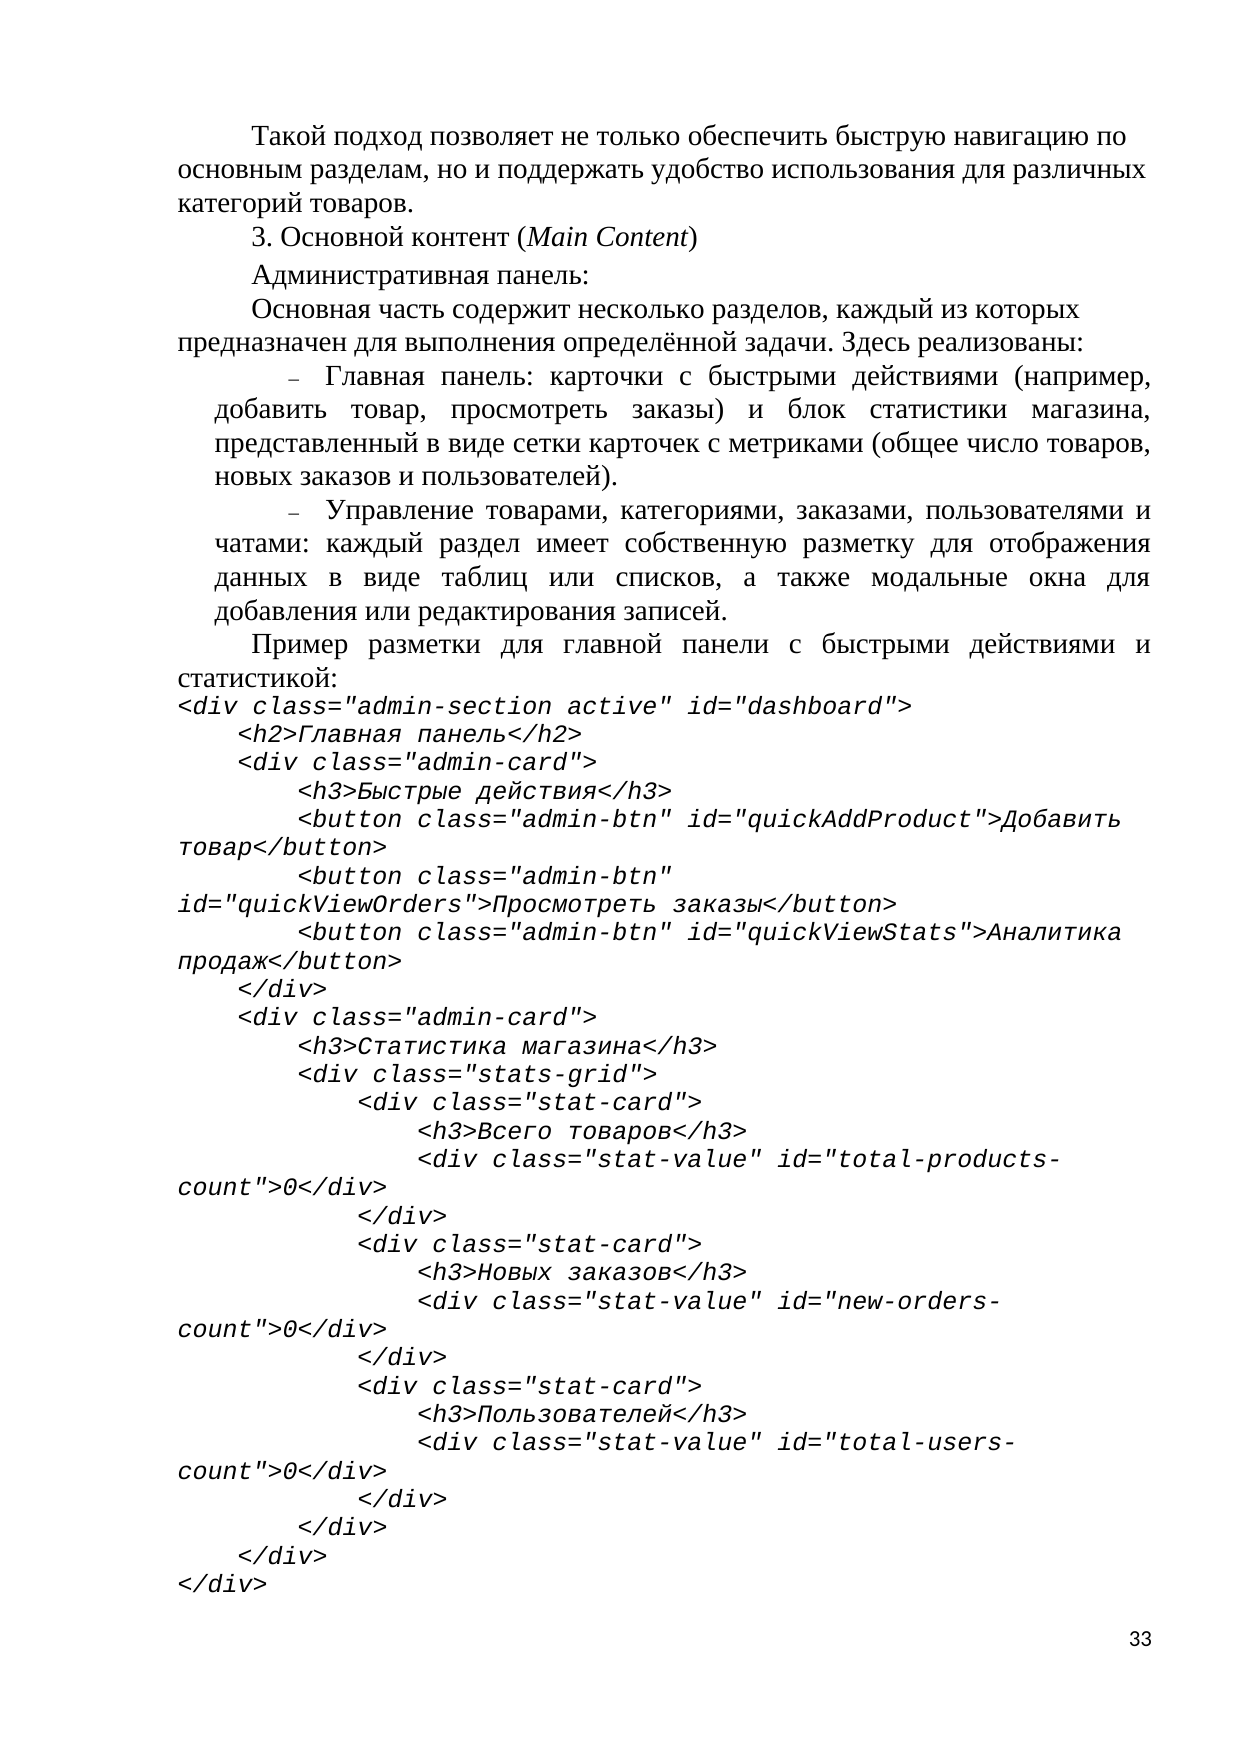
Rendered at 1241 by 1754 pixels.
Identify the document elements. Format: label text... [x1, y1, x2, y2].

text <h3>Новых заказов</h3> [177, 1260, 1152, 1288]
text Пример разметки для главной панели с быстрыми действиями и статистикой: [177, 626, 1152, 693]
text <button class="admin-btn" id="quickAddProduct">Добавить товар</button> [177, 807, 1152, 863]
text 3. Основной контент (Main Content) [177, 219, 1152, 252]
text <div class="stat-card"> [177, 1232, 1152, 1260]
text </div> [177, 1487, 1152, 1515]
text Административная панель: [177, 257, 1152, 291]
text </div> [177, 1543, 1152, 1572]
text <h3>Пользователей</h3> [177, 1402, 1152, 1430]
text <div class="stat-card"> [177, 1090, 1152, 1118]
text </div> [177, 1203, 1152, 1232]
text <div class="stats-grid"> [177, 1062, 1152, 1090]
text <h3>Всего товаров</h3> [177, 1118, 1152, 1147]
text </div> [177, 1515, 1152, 1543]
text Основная часть содержит несколько разделов, каждый из которых предназначен для выполнения определённой задачи. Здесь реализованы: [177, 291, 1152, 358]
text </div> [177, 977, 1152, 1005]
text <h2>Главная панель</h2> [177, 722, 1152, 750]
text <h3>Статистика магазина</h3> [177, 1033, 1152, 1062]
list Главная панель: карточки с быстрыми действиями (например, добавить товар, просмотреть заказы) и блок статистики магазина, представленный в виде сетки карточек с метриками (общее число товаров, новых заказов и пользователей). [214, 358, 1152, 492]
text <div class="stat-value" id="new-orders-count">0</div> [177, 1288, 1152, 1345]
text <button class="admin-btn" id="quickViewOrders">Просмотреть заказы</button> [177, 863, 1152, 920]
text </div> [177, 1345, 1152, 1373]
text <div class="admin-card"> [177, 1005, 1152, 1033]
text <div class="stat-value" id="total-users-count">0</div> [177, 1430, 1152, 1487]
text <div class="stat-value" id="total-products-count">0</div> [177, 1147, 1152, 1203]
text Такой подход позволяет не только обеспечить быструю навигацию по основным разделам, но и поддержать удобство использования для различных категорий товаров. [177, 118, 1152, 219]
text <div class="stat-card"> [177, 1373, 1152, 1402]
text <div class="admin-section active" id="dashboard"> [177, 693, 1152, 722]
text </div> [177, 1572, 1152, 1600]
text <div class="admin-card"> [177, 750, 1152, 778]
text <button class="admin-btn" id="quickViewStats">Аналитика продаж</button> [177, 920, 1152, 977]
list Управление товарами, категориями, заказами, пользователями и чатами: каждый раздел имеет собственную разметку для отображения данных в виде таблиц или списков, а также модальные окна для добавления или редактирования записей. [214, 492, 1152, 626]
text <h3>Быстрые действия</h3> [177, 778, 1152, 807]
